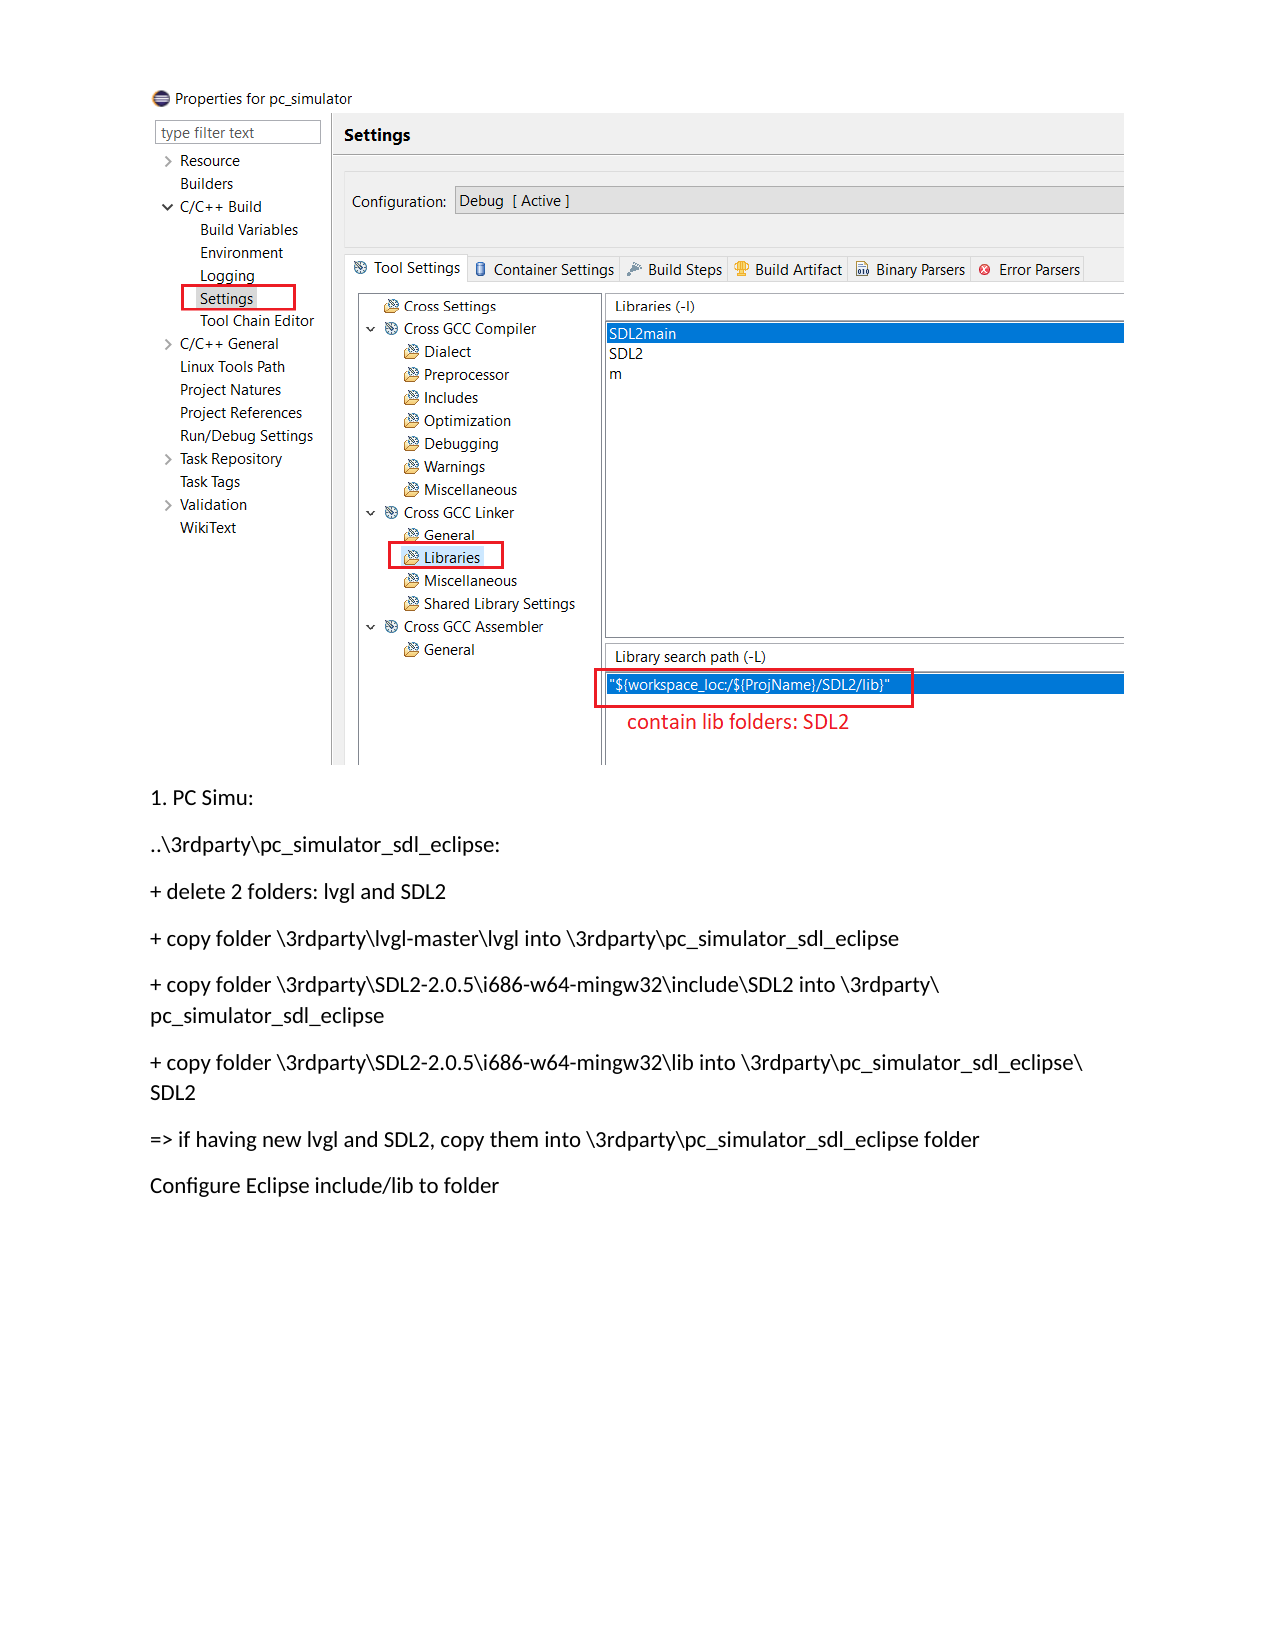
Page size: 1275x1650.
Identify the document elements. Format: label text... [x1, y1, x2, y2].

picture [150, 84, 1124, 765]
text 1. PC Simu: [150, 783, 1125, 811]
text + delete 2 folders: lvgl and SDL2 [150, 877, 1125, 905]
text Configure Eclipse include/lib to folder [150, 1172, 1125, 1199]
text ..\3rdparty\pc_simulator_sdl_eclipse: [150, 830, 1125, 858]
text => if having new lvgl and SDL2, copy them into \3rdparty\pc_simulator_sdl_eclipse folder [150, 1125, 1125, 1153]
text + copy folder \3rdparty\lvgl-master\lvgl into \3rdparty\pc_simulator_sdl_eclipse [150, 924, 1125, 952]
text + copy folder \3rdparty\SDL2-2.0.5\i686-w64-mingw32\include\SDL2 into \3rdparty\pc_simulator_sdl_eclipse [150, 971, 1125, 1029]
text + copy folder \3rdparty\SDL2-2.0.5\i686-w64-mingw32\lib into \3rdparty\pc_simulator_sdl_eclipse\SDL2 [150, 1048, 1125, 1106]
